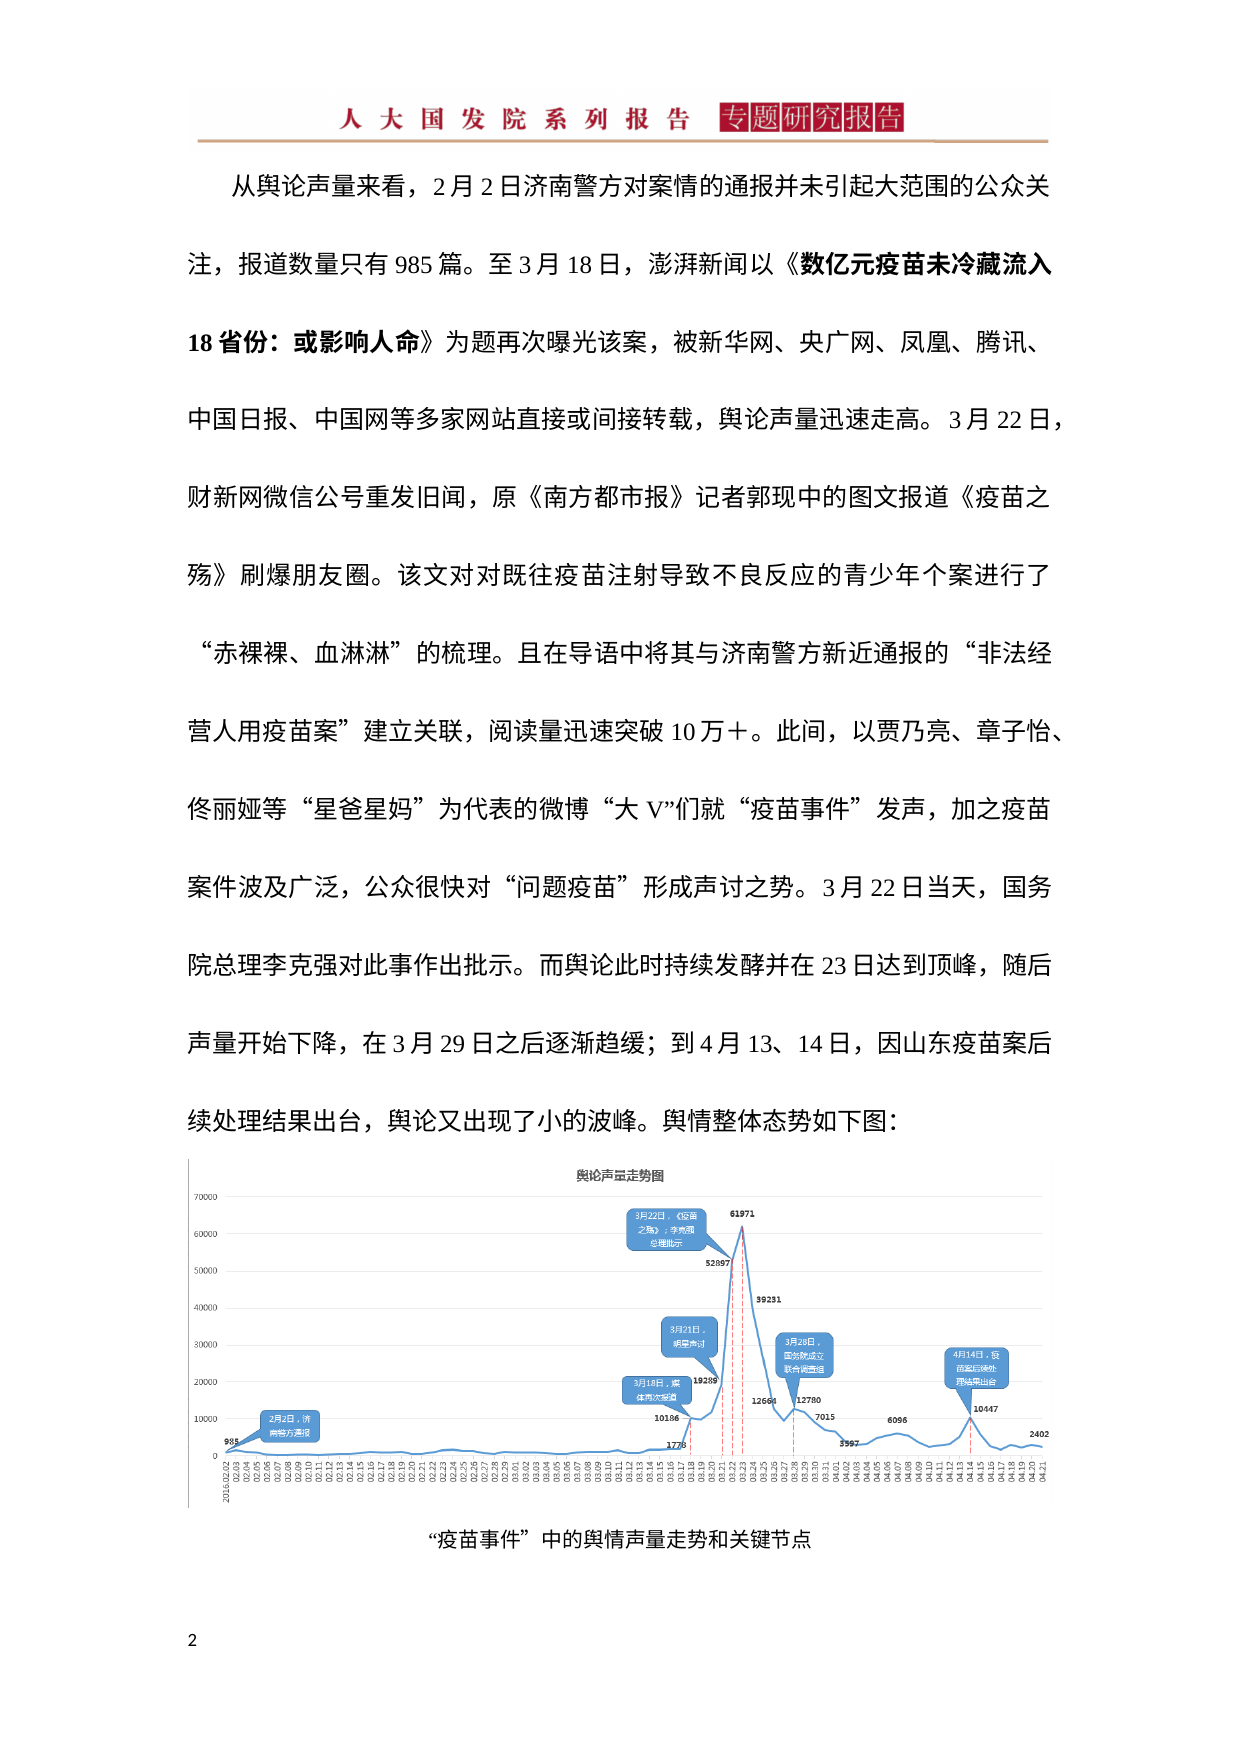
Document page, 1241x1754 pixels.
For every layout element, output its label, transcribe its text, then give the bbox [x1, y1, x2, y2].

picture [187, 88, 1053, 152]
picture [187, 1159, 1053, 1508]
text 从舆论声量来看，2月2日济南警方对案情的通报并未引起大范围的公众关注，报道数量只有985篇。至3月18日，澎湃新闻以《数亿元疫苗未冷藏流入18省份：或影响人命》为题再次曝光该案，被新华网、央广网、凤凰、腾讯、中国日报、中国网等多家网站直接或间接转载，舆论声量迅速走高。3月22日，财新网微信公号重发旧闻，原《南方都市报》记者郭现中的图文报道《疫苗之殇》刷爆朋友圈。该文对对既往疫苗注射导致不良反应的青少年个案进行了“赤裸裸、血淋淋”的梳理。且在导语中将其与济南警方新近通报的“非法经营人用疫苗案”建立关联，阅读量迅速突破10万＋。此间，以贾乃亮、章子怡、佟丽娅等“星爸星妈”为代表的微博“大V”们就“疫苗事件”发声，加之疫苗案件波及广泛，公众很快对“问题疫苗”形成声讨之势。3月22日当天，国务院总理李克强对此事作出批示。而舆论此时持续发酵并在23日达到顶峰，随后声量开始下降，在3月29日之后逐渐趋缓；到4月13、14日，因山东疫苗案后续处理结果出台，舆论又出现了小的波峰。舆情整体态势如下图： [187, 152, 1053, 1152]
text “疫苗事件”中的舆情声量走势和关键节点 [187, 1522, 1053, 1554]
